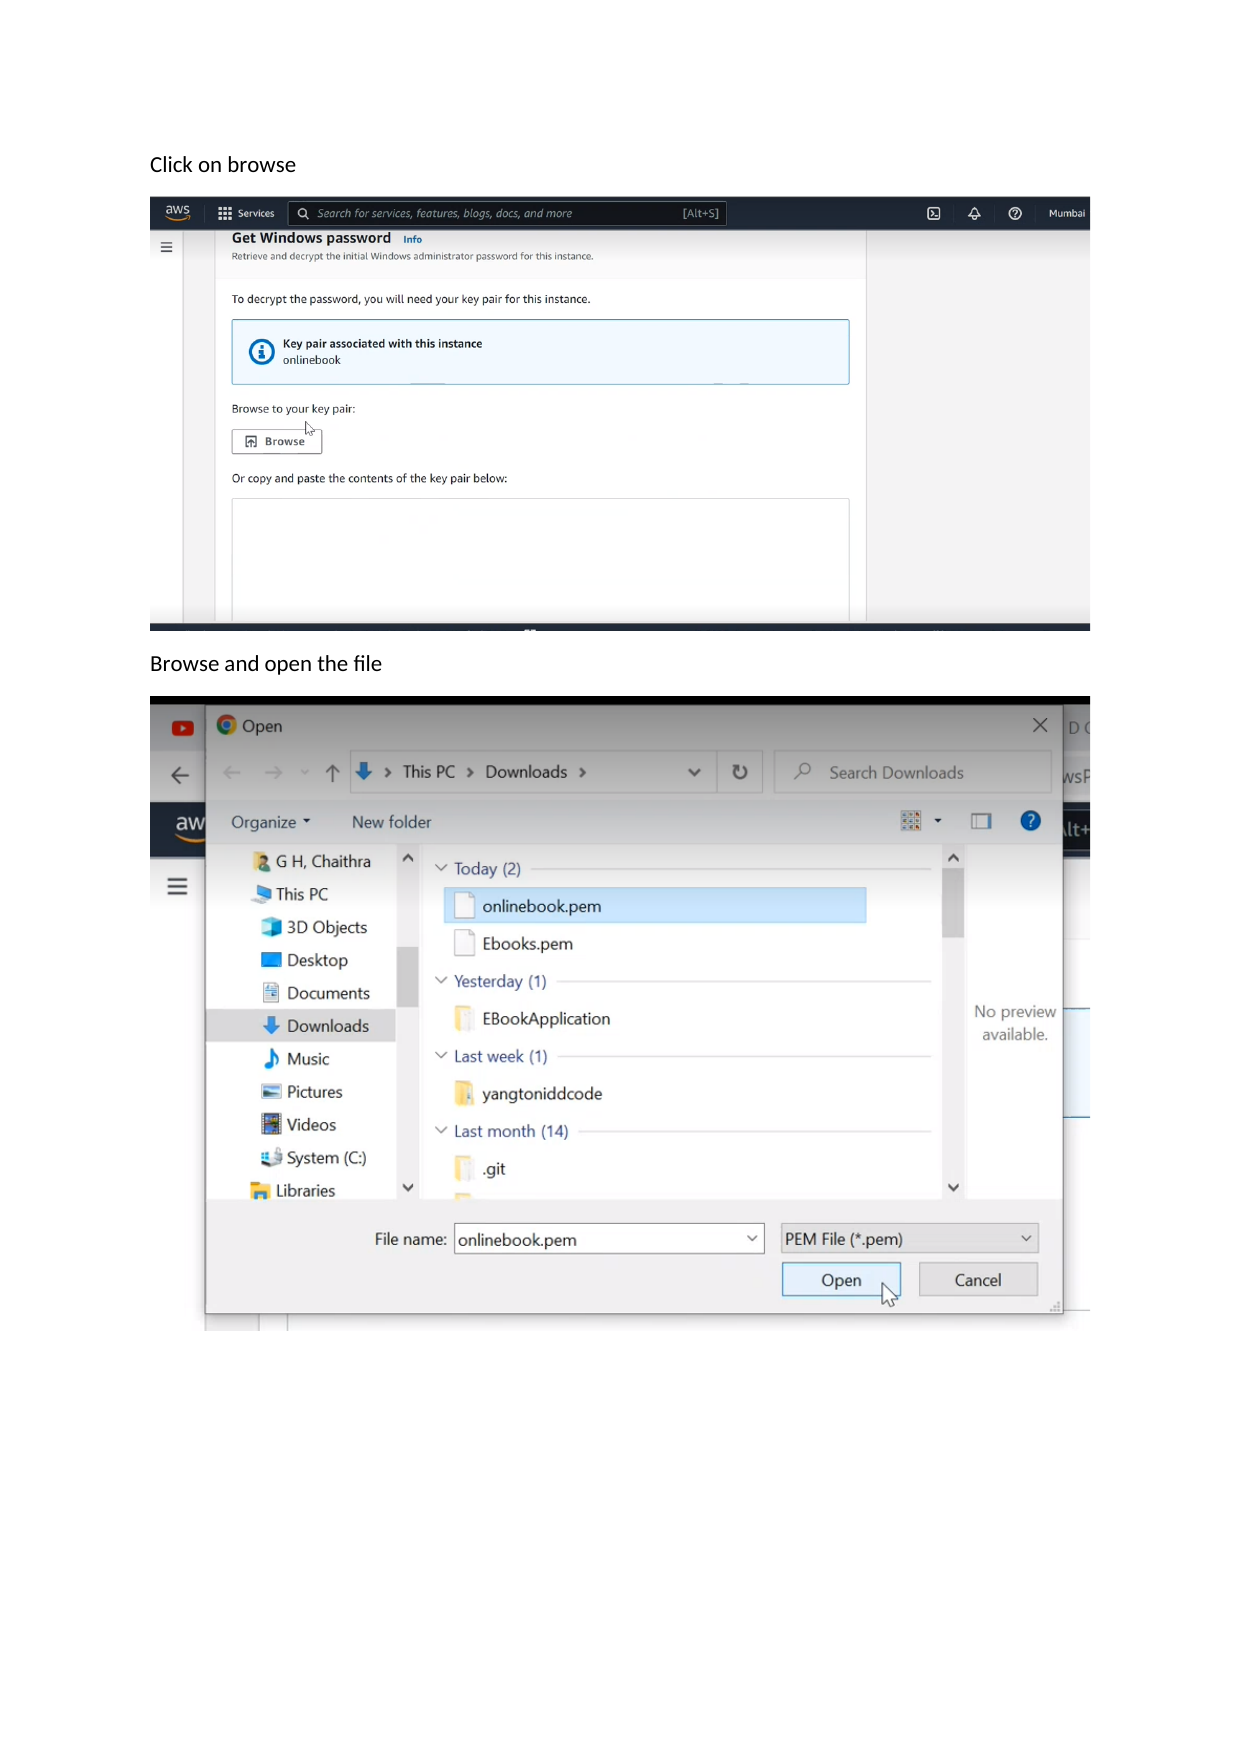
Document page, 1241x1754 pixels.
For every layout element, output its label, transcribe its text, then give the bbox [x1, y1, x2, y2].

picture [150, 696, 1091, 1331]
text Click on browse [150, 150, 1090, 178]
picture [150, 196, 1091, 631]
text Browse and open the file [150, 649, 1090, 677]
